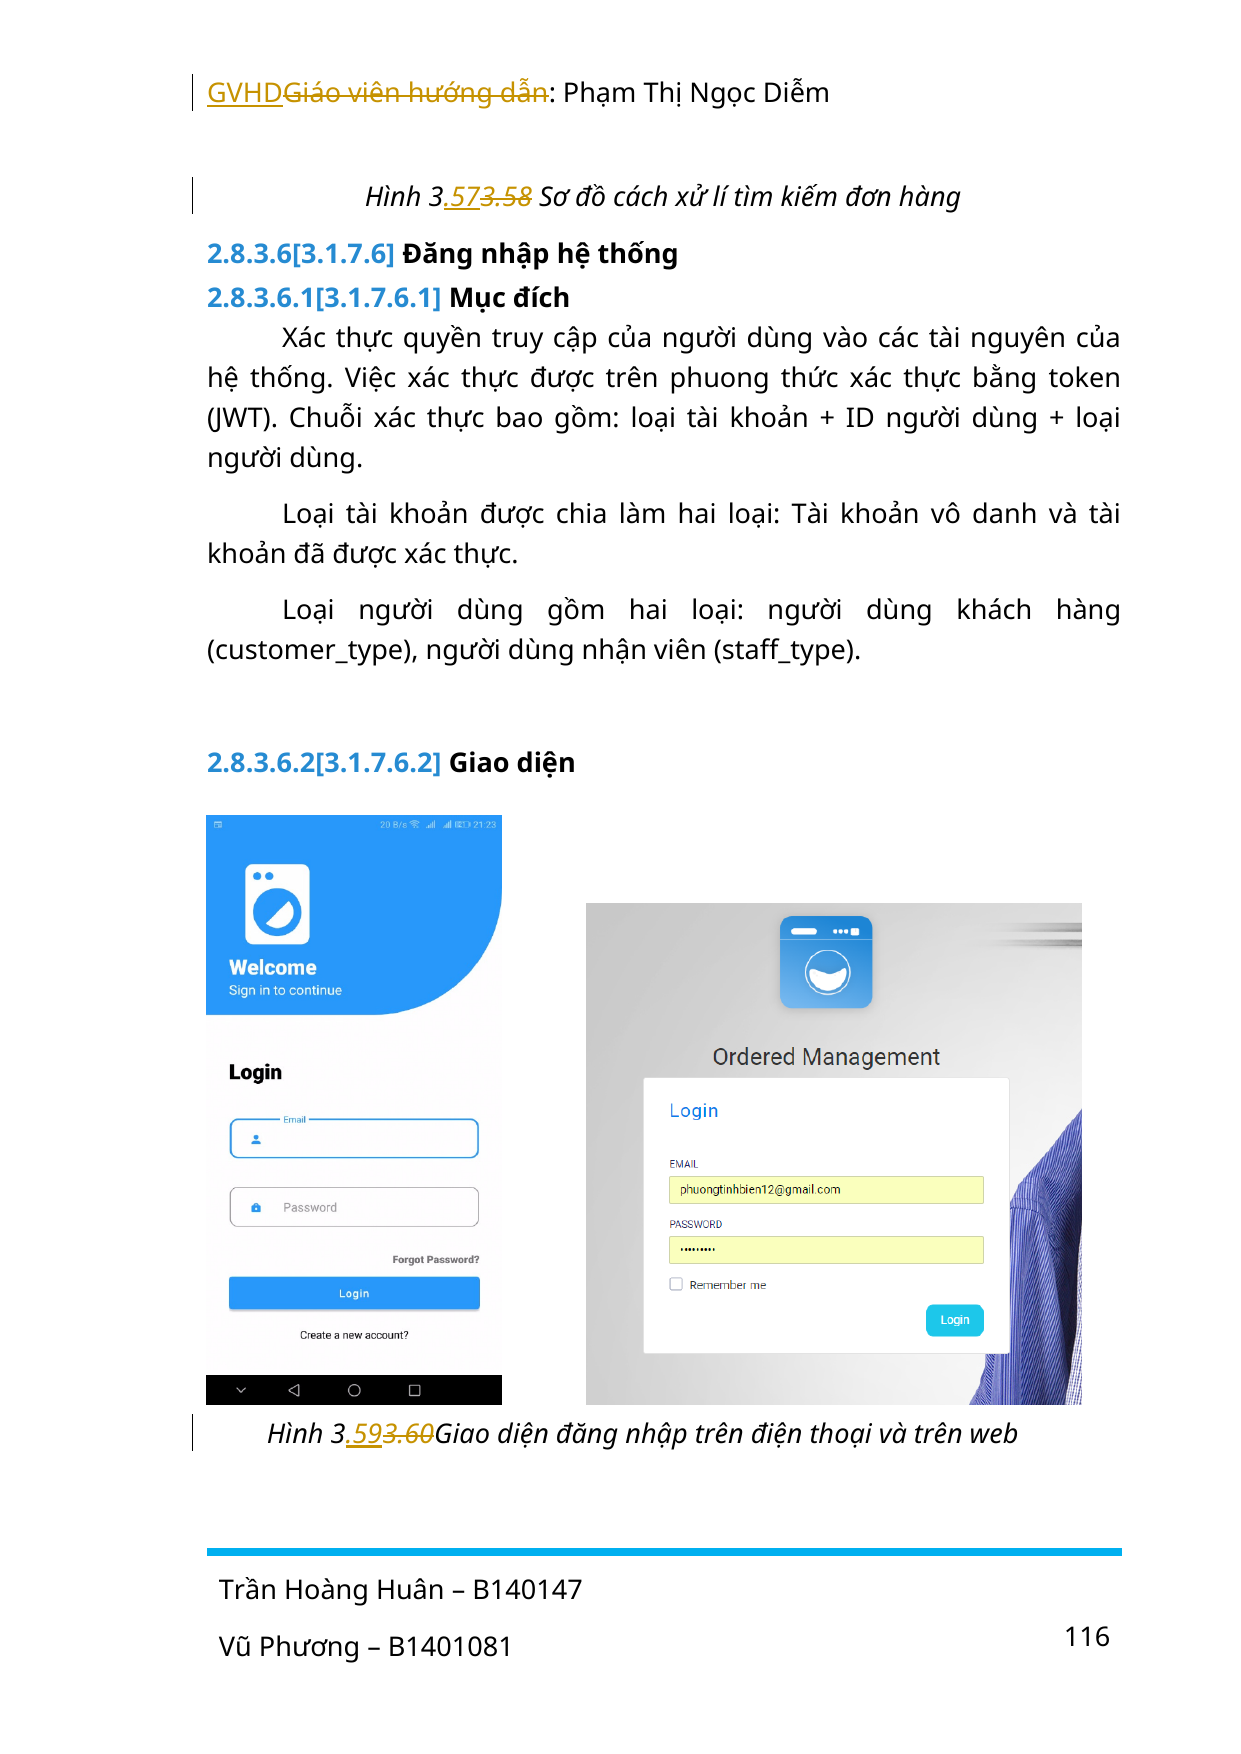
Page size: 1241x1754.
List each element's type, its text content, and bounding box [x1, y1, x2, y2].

text Loại tài khoản được chia làm hai loại: Tài khoản vô danh và tài khoản đã được xác thực. [207, 494, 1122, 571]
subtitle Đăng nhập hệ thống [207, 235, 1122, 272]
text Loại người dùng gồm hai loại: người dùng khách hàng (customer_type), người dùng nhận viên (staff_type). [207, 591, 1122, 667]
text Xác thực quyền truy cập của người dùng vào các tài nguyên của hệ thống. Việc xác thực được trên phuong thức xác thực bằng token (JWT). Chuỗi xác thực bao gồm: loại tài khoản + ID người dùng + loại người dùng. [207, 319, 1122, 475]
subtitle Mục đích [207, 279, 1122, 316]
picture [586, 903, 1082, 1405]
text Hình 3 Sơ đồ cách xử lí tìm kiếm đơn hàng [207, 177, 1122, 214]
subtitle Giao diện [207, 743, 1122, 780]
picture [206, 815, 502, 1405]
